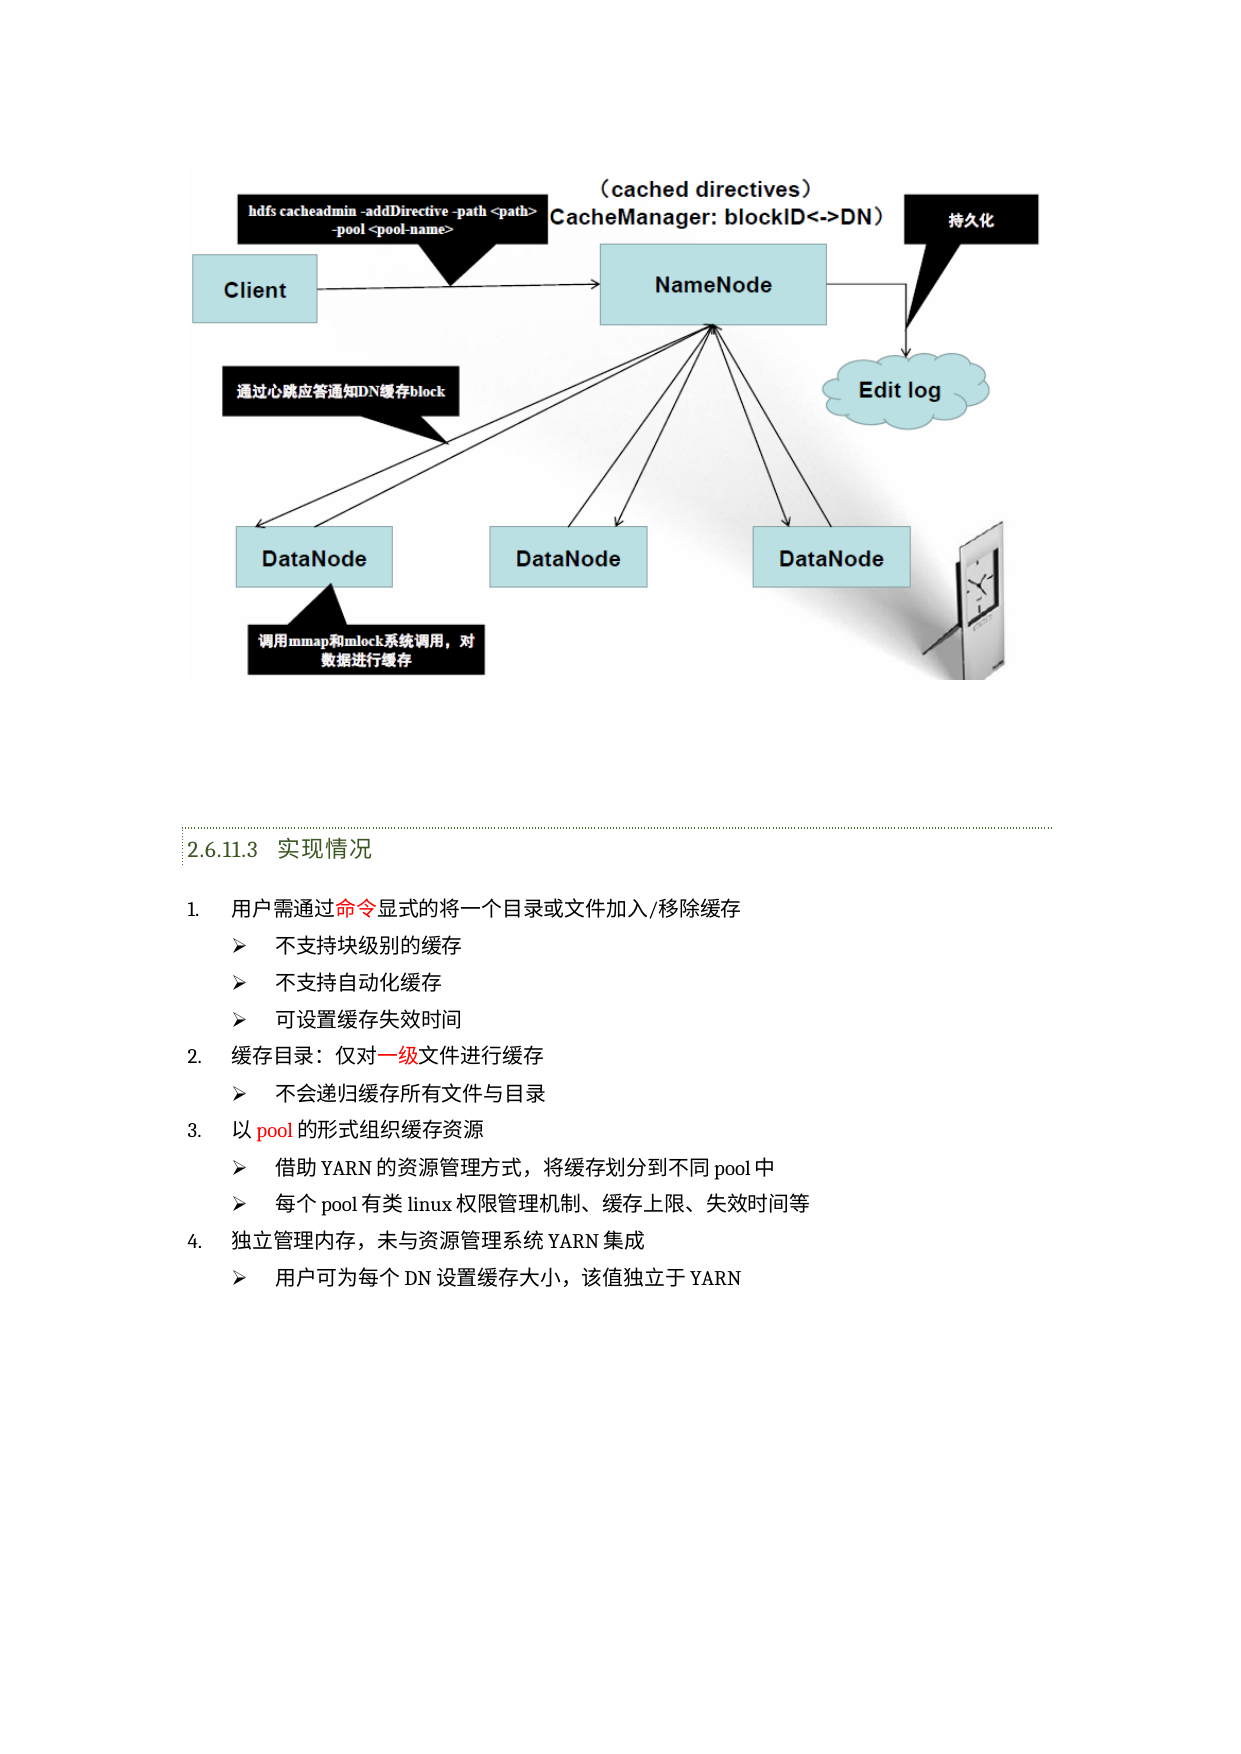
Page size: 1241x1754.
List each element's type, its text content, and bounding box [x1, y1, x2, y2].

subtitle 实现情况 [182, 827, 1053, 865]
list 可设置缓存失效时间 [231, 1002, 1053, 1034]
list 不支持块级别的缓存 [231, 928, 1053, 960]
list 不会递归缓存所有文件与目录 [231, 1076, 1053, 1108]
list 用户可为每个DN设置缓存大小，该值独立于YARN [231, 1261, 1053, 1293]
list 用户需通过命令显式的将一个目录或文件加入/移除缓存 [187, 891, 1053, 923]
list 每个pool有类linux权限管理机制、缓存上限、失效时间等 [231, 1187, 1053, 1219]
list 不支持自动化缓存 [231, 965, 1053, 997]
list 以pool的形式组织缓存资源 [187, 1113, 1053, 1145]
list 借助YARN的资源管理方式，将缓存划分到不同pool中 [231, 1149, 1053, 1182]
list 独立管理内存，未与资源管理系统YARN集成 [187, 1223, 1053, 1256]
picture [187, 164, 1053, 680]
list 缓存目录：仅对一级文件进行缓存 [187, 1039, 1053, 1071]
